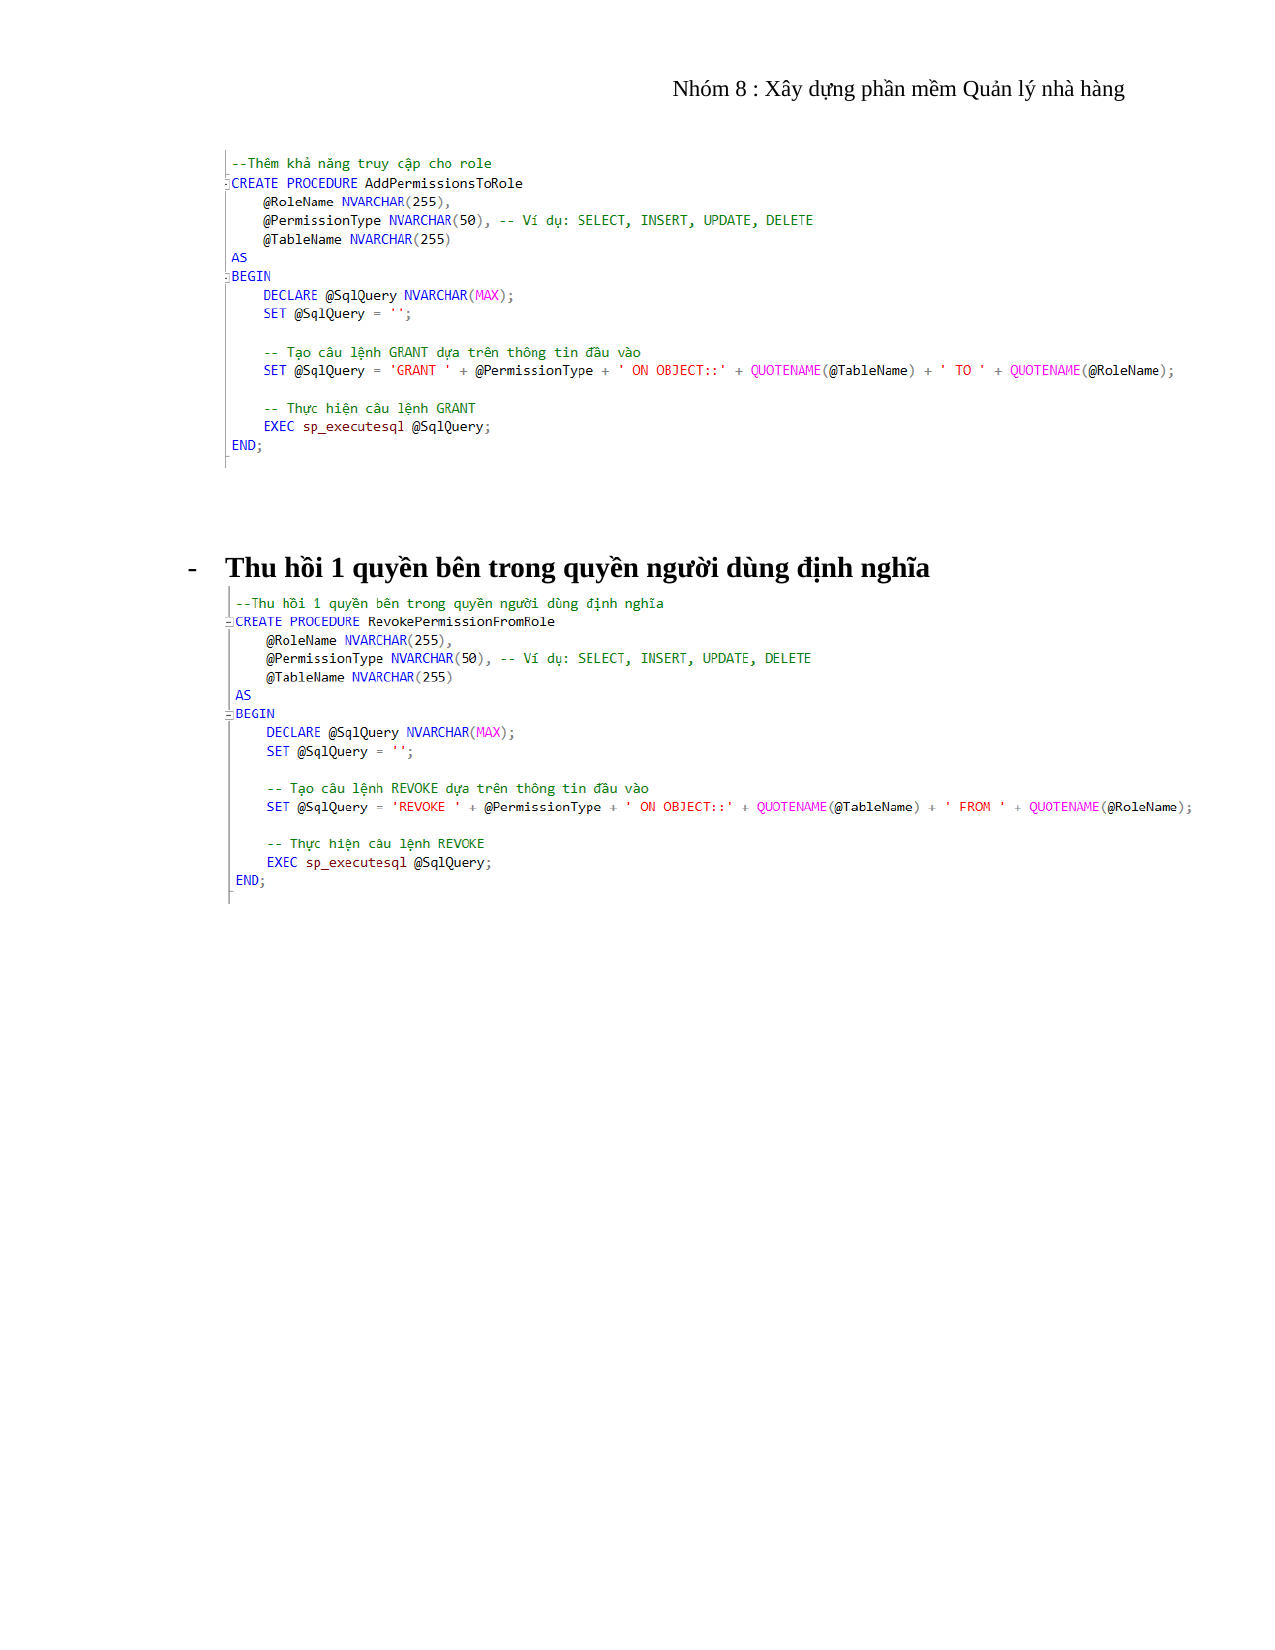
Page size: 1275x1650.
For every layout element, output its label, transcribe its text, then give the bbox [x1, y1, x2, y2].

picture [225, 586, 1200, 904]
picture [225, 150, 1200, 468]
list Thu hồi 1 quyền bên trong quyền người dùng định nghĩa [187, 550, 1125, 583]
